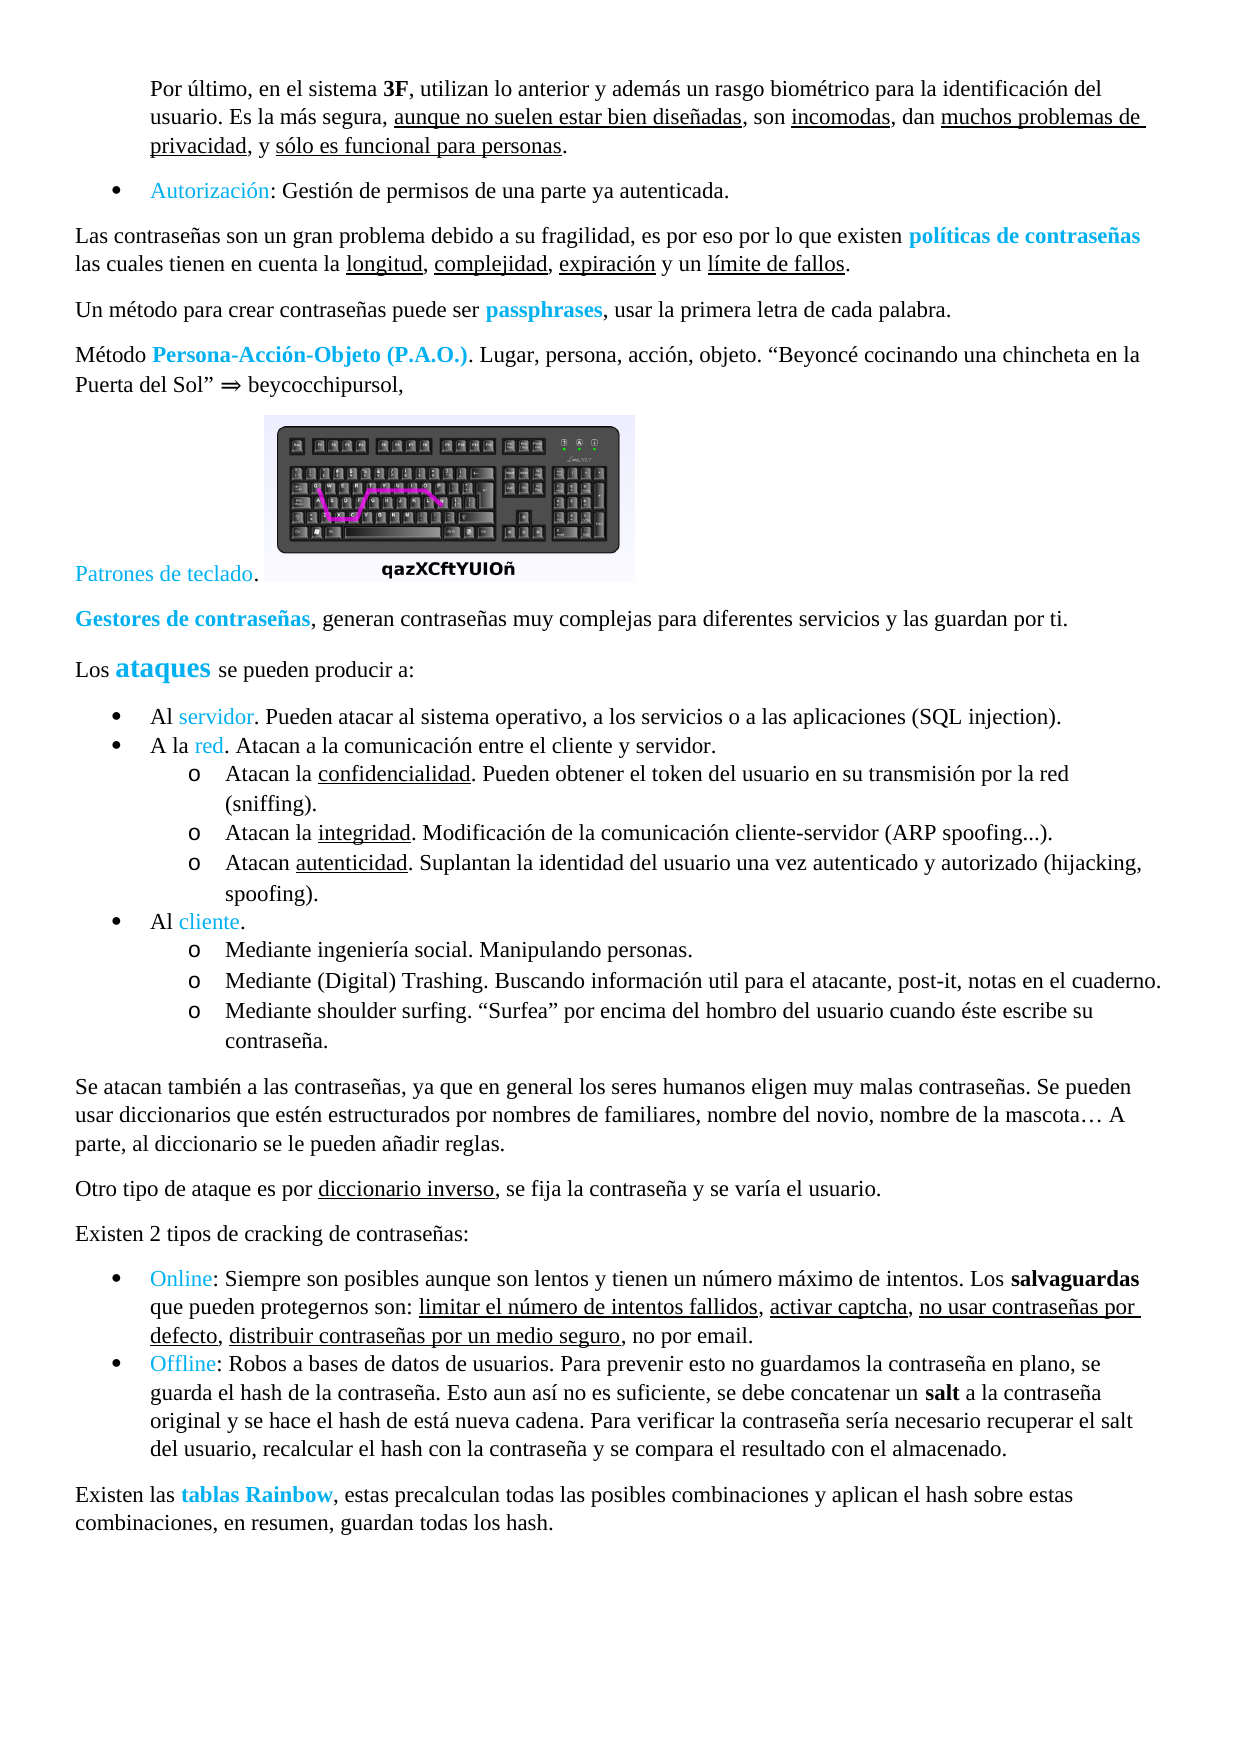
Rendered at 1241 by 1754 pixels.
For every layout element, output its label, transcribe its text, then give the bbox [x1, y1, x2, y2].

text Un método para crear contraseñas puede ser passphrases, usar la primera letra de cada palabra. [75, 296, 1165, 322]
list Mediante shoulder surfing. “Surfea” por encima del hombro del usuario cuando éste escribe su contraseña. [187, 997, 1165, 1054]
list Atacan la confidencialidad. Pueden obtener el token del usuario en su transmisión por la red (sniffing). [187, 760, 1165, 817]
text Otro tipo de ataque es por diccionario inverso, se fija la contraseña y se varía el usuario. [75, 1175, 1165, 1201]
list Autorización: Gestión de permisos de una parte ya autenticada. [112, 177, 1165, 203]
text Método Persona-Acción-Objeto (P.A.O.). Lugar, persona, acción, objeto. “Beyoncé cocinando una chincheta en la Puerta del Sol” ⇒ beycocchipursol, [75, 341, 1165, 397]
text Por último, en el sistema 3F, utilizan lo anterior y además un rasgo biométrico para la identificación del usuario. Es la más segura, aunque no suelen estar bien diseñadas, son incomodas, dan muchos problemas de privacidad, y sólo es funcional para personas. [150, 75, 1165, 158]
text Se atacan también a las contraseñas, ya que en general los seres humanos eligen muy malas contraseñas. Se pueden usar diccionarios que estén estructurados por nombres de familiares, nombre del novio, nombre de la mascota… A parte, al diccionario se le pueden añadir reglas. [75, 1073, 1165, 1156]
text Los ataques se pueden producir a: [75, 650, 1165, 684]
text Las contraseñas son un gran problema debido a su fragilidad, es por eso por lo que existen políticas de contraseñas las cuales tienen en cuenta la longitud, complejidad, expiración y un límite de fallos. [75, 222, 1165, 277]
list Mediante (Digital) Trashing. Buscando información util para el atacante, post-it, notas en el cuaderno. [187, 967, 1165, 995]
list A la red. Atacan a la comunicación entre el cliente y servidor. [112, 732, 1165, 758]
list Mediante ingeniería social. Manipulando personas. [187, 936, 1165, 965]
list Al cliente. [112, 908, 1165, 934]
picture [264, 415, 635, 582]
text Existen las tablas Rainbow, estas precalculan todas las posibles combinaciones y aplican el hash sobre estas combinaciones, en resumen, guardan todas los hash. [75, 1481, 1165, 1535]
list Online: Siempre son posibles aunque son lentos y tienen un número máximo de intentos. Los salvaguardas que pueden protegernos son: limitar el número de intentos fallidos, activar captcha, no usar contraseñas por defecto, distribuir contraseñas por un medio seguro, no por email. [112, 1265, 1165, 1348]
list Atacan autenticidad. Suplantan la identidad del usuario una vez autenticado y autorizado (hijacking, spoofing). [187, 849, 1165, 906]
text Existen 2 tipos de cracking de contraseñas: [75, 1220, 1165, 1246]
list Atacan la integridad. Modificación de la comunicación cliente-servidor (ARP spoofing...). [187, 819, 1165, 847]
list Offline: Robos a bases de datos de usuarios. Para prevenir esto no guardamos la contraseña en plano, se guarda el hash de la contraseña. Esto aun así no es suficiente, se debe concatenar un salt a la contraseña original y se hace el hash de está nueva cadena. Para verificar la contraseña sería necesario recuperar el salt del usuario, recalcular el hash con la contraseña y se compara el resultado con el almacenado. [112, 1350, 1165, 1462]
text Gestores de contraseñas, generan contraseñas muy complejas para diferentes servicios y las guardan por ti. [75, 605, 1165, 632]
list Al servidor. Pueden atacar al sistema operativo, a los servicios o a las aplicaciones (SQL injection). [112, 703, 1165, 729]
